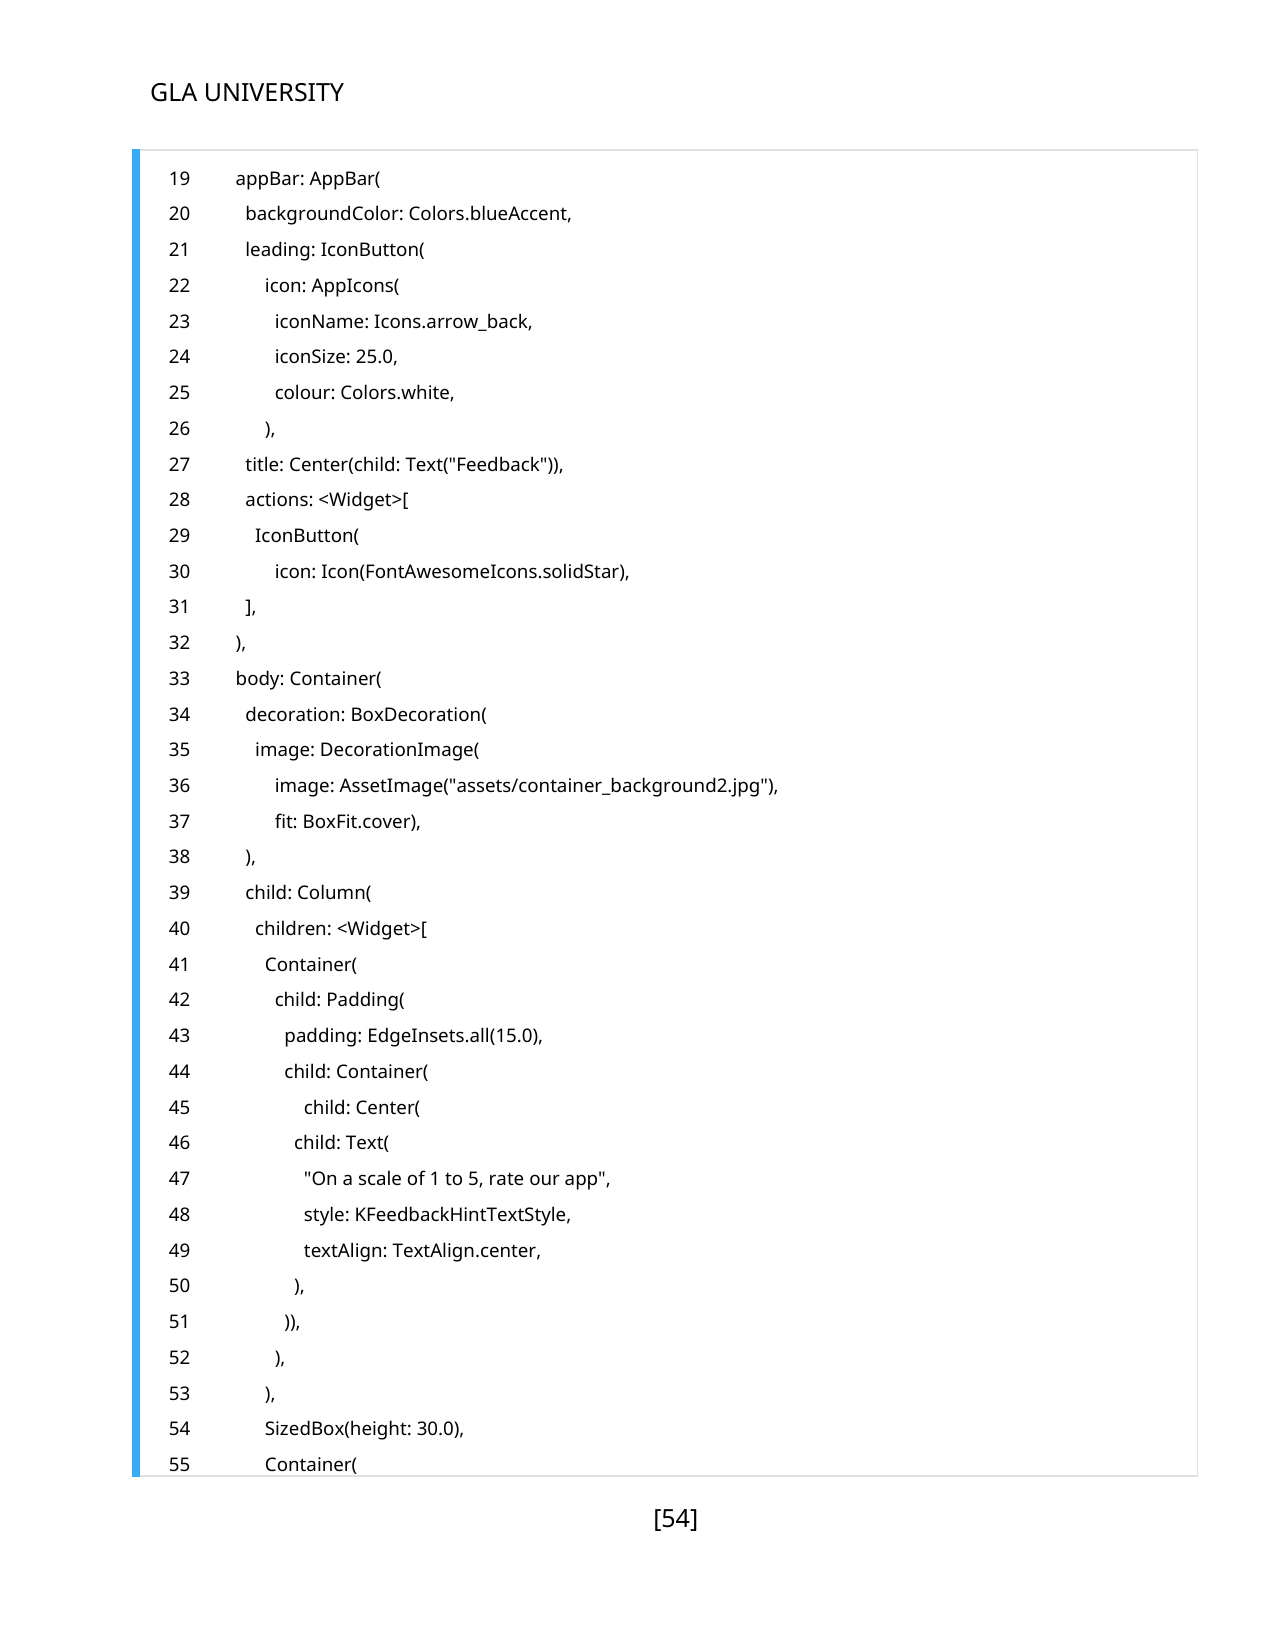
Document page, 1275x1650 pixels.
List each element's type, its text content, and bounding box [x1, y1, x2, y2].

list )), [140, 1292, 1197, 1328]
list child: Container( [140, 1042, 1197, 1078]
list decoration: BoxDecoration( [140, 685, 1197, 721]
list child: Center( [140, 1078, 1197, 1113]
list child: Column( [140, 863, 1197, 899]
list ), [140, 613, 1197, 649]
list colour: Colors.white, [140, 363, 1197, 399]
list body: Container( [140, 649, 1197, 685]
list icon: AppIcons( [140, 256, 1197, 292]
list fit: BoxFit.cover), [140, 792, 1197, 828]
list IconButton( [140, 506, 1197, 542]
list ), [140, 399, 1197, 435]
list Container( [140, 1435, 1197, 1475]
list ), [140, 1256, 1197, 1292]
list child: Padding( [140, 971, 1197, 1006]
list children: <Widget>[ [140, 899, 1197, 935]
list "On a scale of 1 to 5, rate our app", [140, 1149, 1197, 1185]
list padding: EdgeInsets.all(15.0), [140, 1006, 1197, 1042]
list textAlign: TextAlign.center, [140, 1221, 1197, 1256]
list iconName: Icons.arrow_back, [140, 292, 1197, 327]
list backgroundColor: Colors.blueAccent, [140, 184, 1197, 220]
list iconSize: 25.0, [140, 327, 1197, 363]
list icon: Icon(FontAwesomeIcons.solidStar), [140, 542, 1197, 578]
list actions: <Widget>[ [140, 470, 1197, 506]
list style: KFeedbackHintTextStyle, [140, 1185, 1197, 1221]
list image: AssetImage("assets/container_background2.jpg"), [140, 756, 1197, 792]
list leading: IconButton( [140, 220, 1197, 256]
list child: Text( [140, 1113, 1197, 1149]
list SizedBox(height: 30.0), [140, 1399, 1197, 1435]
list Container( [140, 935, 1197, 971]
list ), [140, 828, 1197, 863]
list ), [140, 1364, 1197, 1399]
list image: DecorationImage( [140, 721, 1197, 756]
list appBar: AppBar( [140, 151, 1197, 184]
list ), [140, 1328, 1197, 1364]
list ], [140, 578, 1197, 613]
list title: Center(child: Text("Feedback")), [140, 435, 1197, 470]
